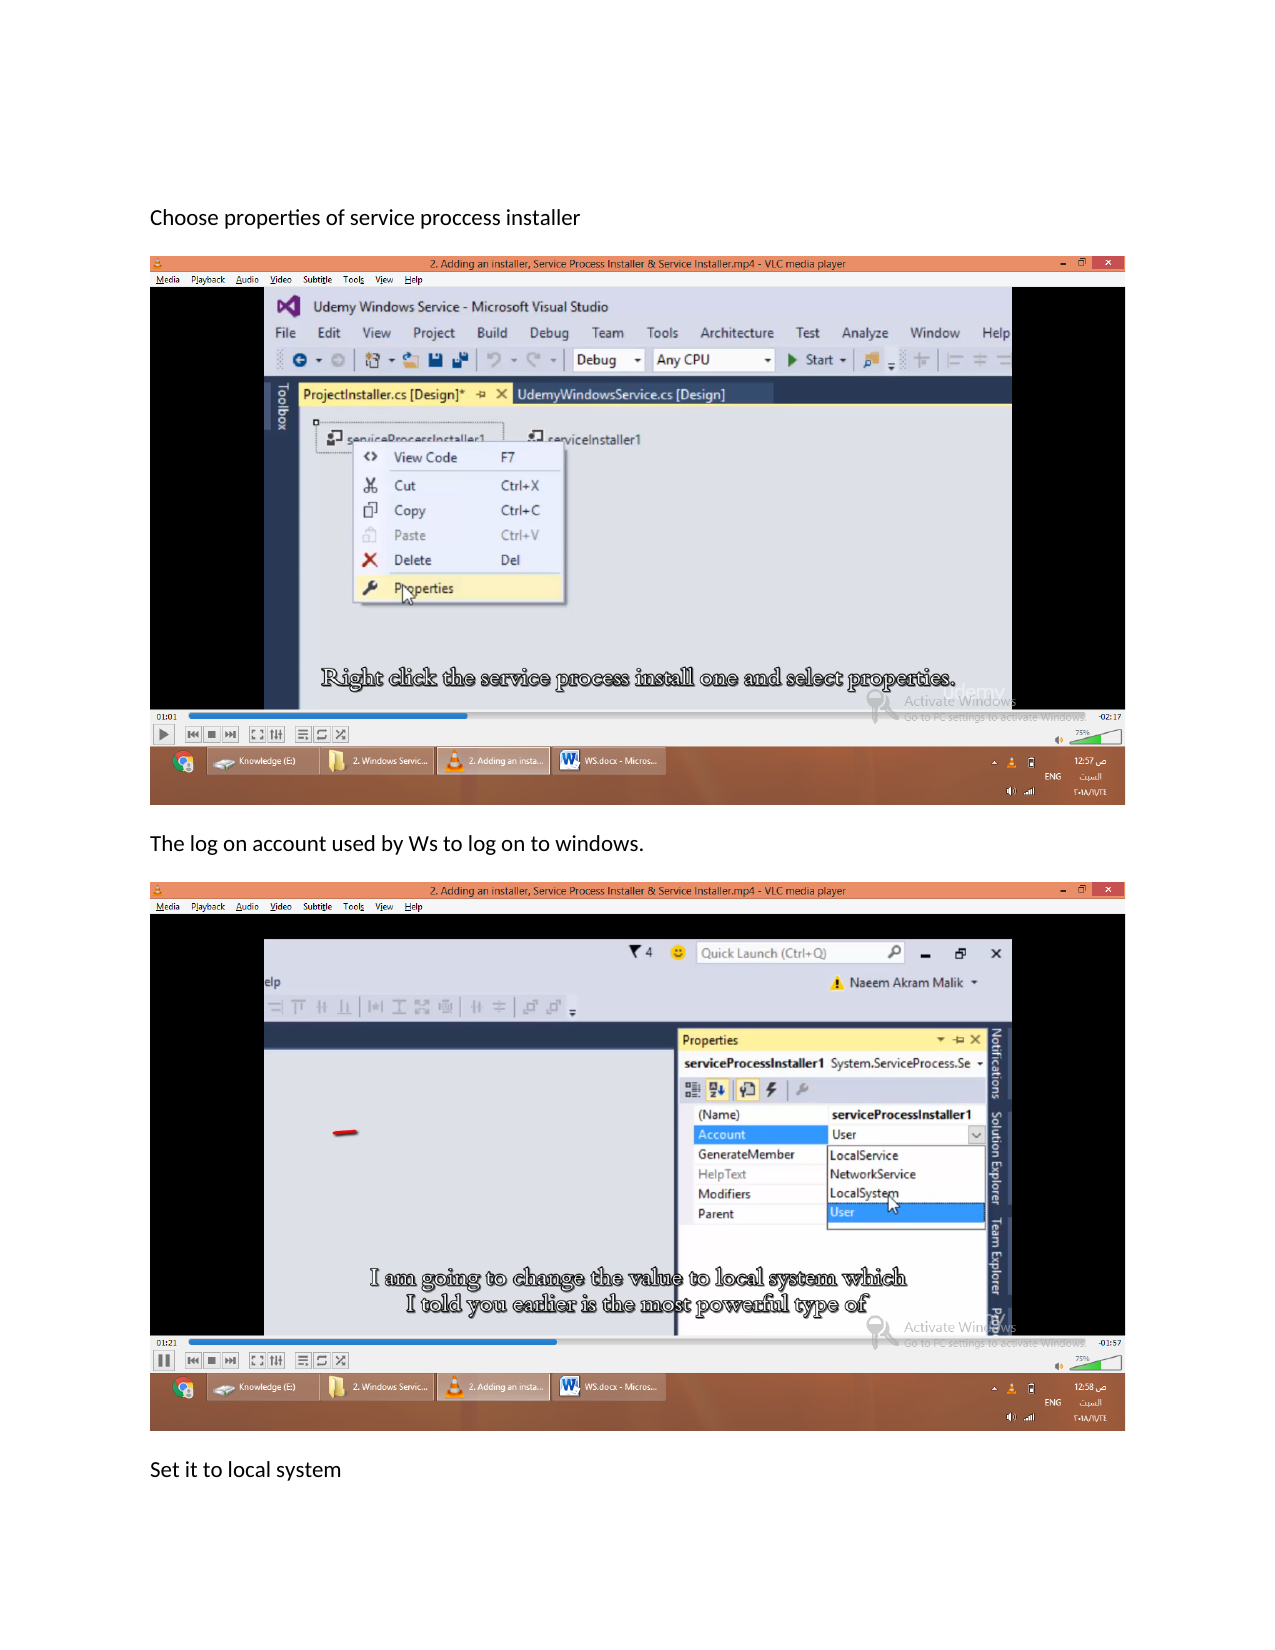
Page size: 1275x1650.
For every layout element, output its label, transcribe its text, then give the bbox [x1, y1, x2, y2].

text Set it to local system [150, 1455, 1125, 1483]
text The log on account used by Ws to log on to windows. [150, 829, 1125, 857]
picture [150, 256, 1125, 805]
text Choose properties of service proccess installer [150, 203, 1125, 231]
picture [150, 882, 1125, 1431]
